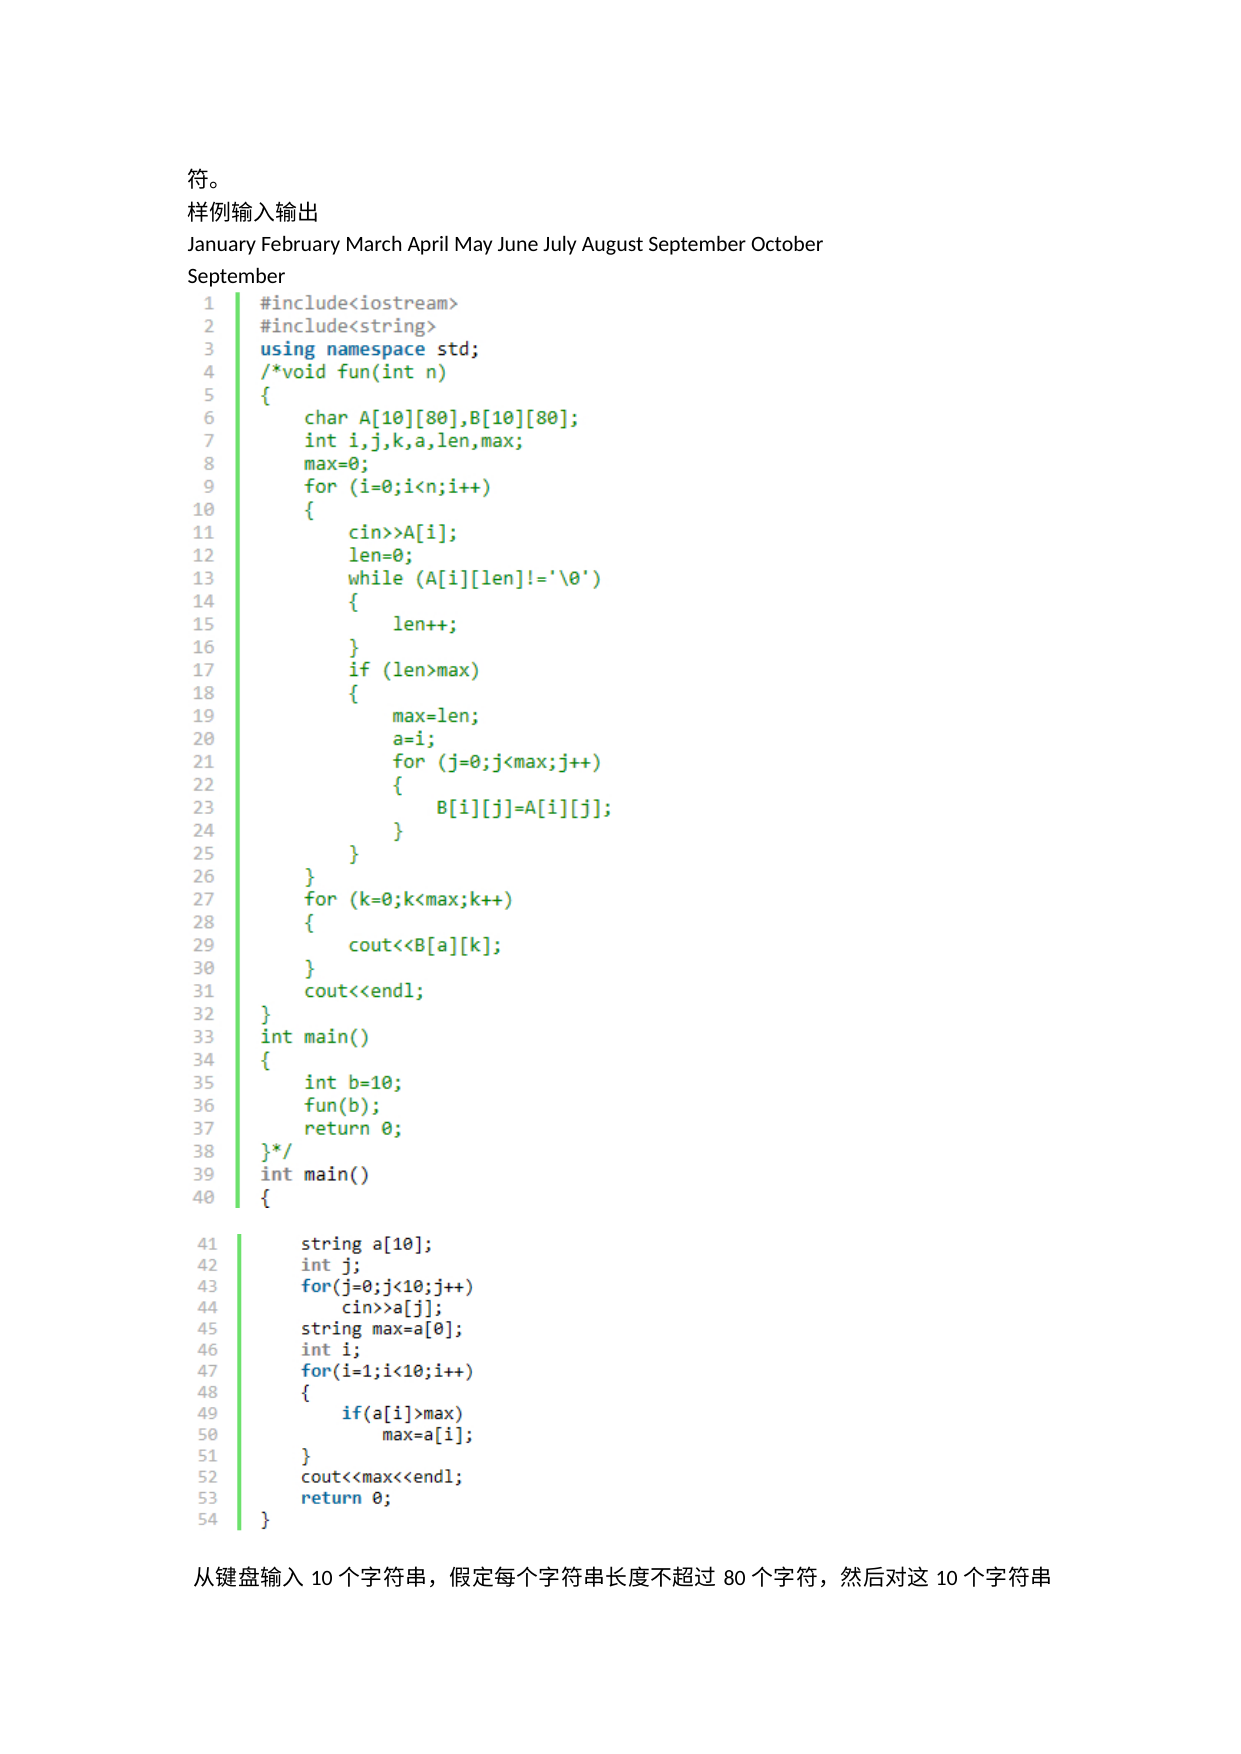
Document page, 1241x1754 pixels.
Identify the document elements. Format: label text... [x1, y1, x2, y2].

text January February March April May June July August September October [187, 227, 1053, 259]
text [187, 162, 1053, 194]
text September [187, 259, 1053, 292]
picture [187, 292, 647, 1208]
text 样例输入输出 [187, 194, 1053, 227]
picture [187, 1234, 488, 1541]
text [187, 1559, 1053, 1592]
